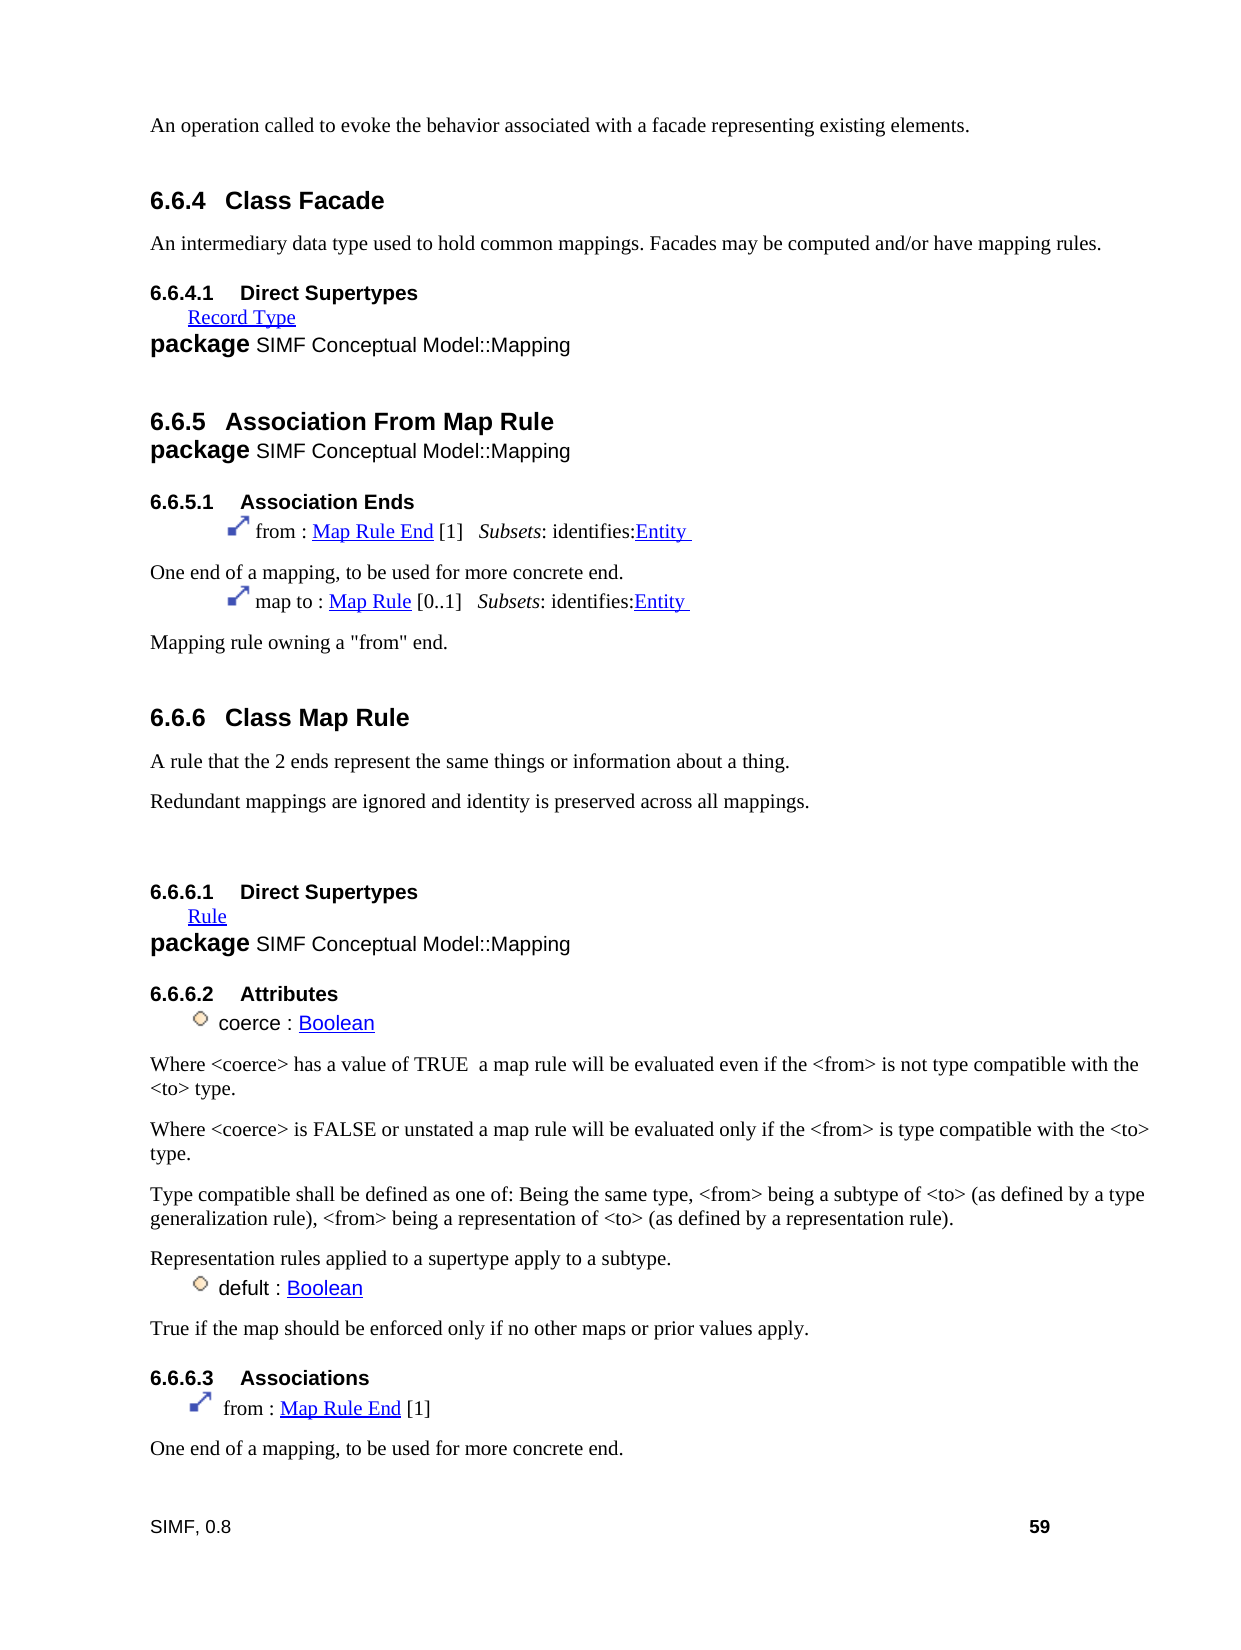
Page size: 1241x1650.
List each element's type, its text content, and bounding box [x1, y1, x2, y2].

subtitle Class Facade [150, 186, 1165, 214]
text Type compatible shall be defined as one of: Being the same type, <from> being a subtype of <to> (as defined by a type generalization rule), <from> being a representation of <to> (as defined by a representation rule). [150, 1181, 1165, 1229]
picture [187, 1270, 213, 1296]
text One end of a mapping, to be used for more concrete end. [150, 1436, 1165, 1460]
text True if the map should be enforced only if no other maps or prior values apply. [150, 1316, 1165, 1340]
subtitle Direct Supertypes [150, 879, 1165, 903]
subtitle Class Map Rule [150, 703, 1165, 732]
text Redundant mappings are ignored and identity is preserved across all mappings. [150, 789, 1165, 813]
text Mapping rule owning a "from" end. [150, 630, 1165, 654]
text Record Type [187, 304, 1165, 329]
subtitle Association Ends [150, 489, 1165, 513]
text from : Map Rule End [1] [187, 1390, 1165, 1419]
text An intermediary data type used to hold common mappings. Facades may be computed and/or have mapping rules. [150, 231, 1165, 255]
text One end of a mapping, to be used for more concrete end. [150, 560, 1165, 584]
subtitle Attributes [150, 982, 1165, 1006]
text Where <coerce> has a value of TRUE a map rule will be evaluated even if the <from> is not type compatible with the <to> type. [150, 1052, 1165, 1100]
picture [187, 1390, 213, 1415]
text from : Map Rule End [1] Subsets: identifies:Entity [150, 513, 1165, 543]
text Where <coerce> is FALSE or unstated a map rule will be evaluated only if the <from> is type compatible with the <to> type. [150, 1117, 1165, 1165]
text coerce : Boolean [187, 1006, 1165, 1035]
picture [187, 1005, 213, 1031]
text Representation rules applied to a supertype apply to a subtype. [150, 1246, 1165, 1270]
text A rule that the 2 ends represent the same things or information about a thing. [150, 748, 1165, 773]
text Rule [187, 903, 1165, 928]
text package SIMF Conceptual Model::Mapping [150, 928, 1165, 956]
text An operation called to evoke the behavior associated with a facade representing existing elements. [150, 112, 1165, 137]
subtitle Direct Supertypes [150, 281, 1165, 304]
text package SIMF Conceptual Model::Mapping [150, 435, 1165, 464]
text map to : Map Rule [0..1] Subsets: identifies:Entity [150, 584, 1165, 613]
subtitle Associations [150, 1366, 1165, 1390]
picture [225, 513, 251, 539]
text package SIMF Conceptual Model::Mapping [150, 329, 1165, 357]
text defult : Boolean [187, 1270, 1165, 1300]
subtitle Association From Map Rule [150, 406, 1165, 435]
picture [225, 583, 251, 609]
